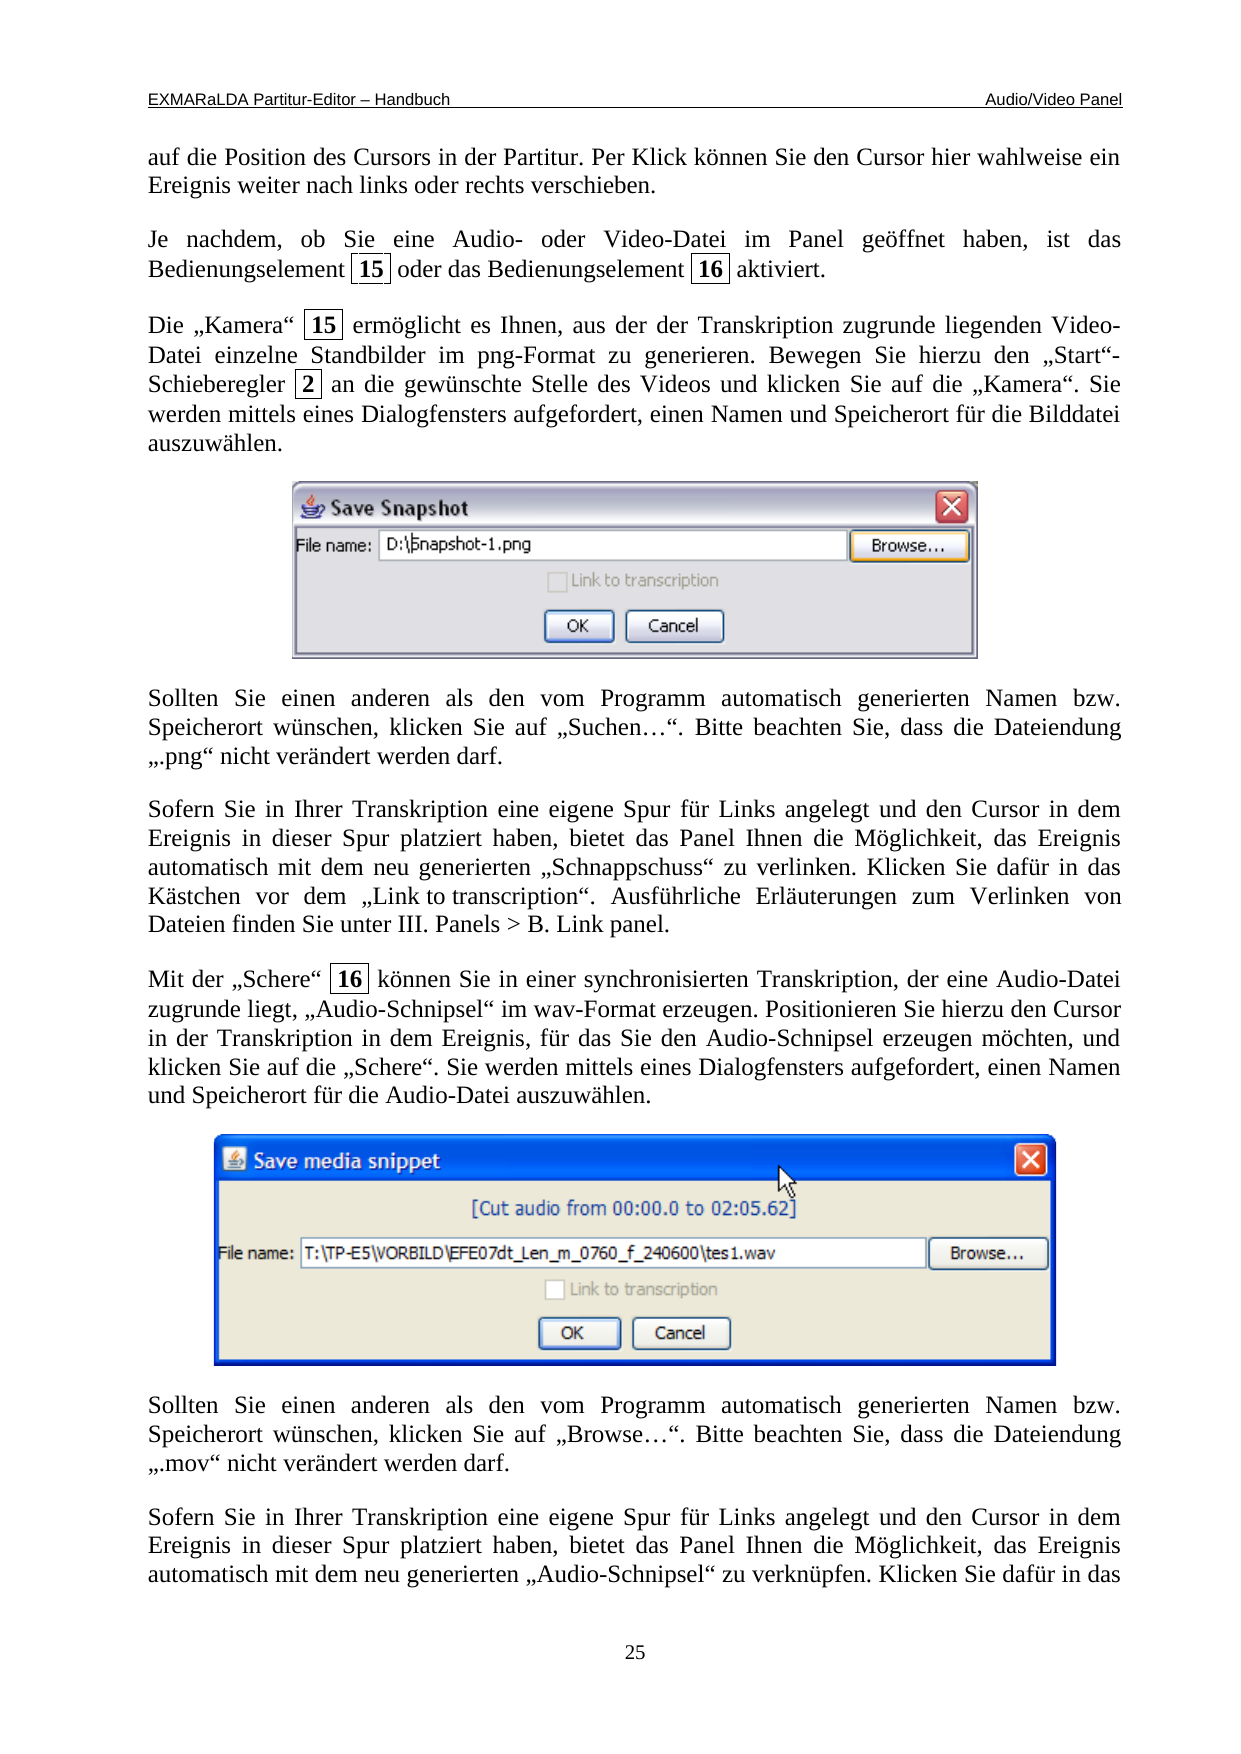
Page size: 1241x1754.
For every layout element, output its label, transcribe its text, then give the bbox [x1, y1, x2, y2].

text Mit der „Schere“ 16 können Sie in einer synchronisierten Transkription, der eine Audio-Datei zugrunde liegt, „Audio-Schnipsel“ im wav-Format erzeugen. Positionieren Sie hierzu den Cursor in der Transkription in dem Ereignis, für das Sie den Audio-Schnipsel erzeugen möchten, und klicken Sie auf die „Schere“. Sie werden mittels eines Dialogfensters aufgefordert, einen Namen und Speicherort für die Audio-Datei auszuwählen. [148, 963, 1122, 1109]
text Die „Kamera“ 15 ermöglicht es Ihnen, aus der der Transkription zugrunde liegenden Video-Datei einzelne Standbilder im png-Format zu generieren. Bewegen Sie hierzu den „Start“-Schieberegler 2 an die gewünschte Stelle des Videos und klicken Sie auf die „Kamera“. Sie werden mittels eines Dialogfensters aufgefordert, einen Namen und Speicherort für die Bilddatei auszuwählen. [148, 309, 1122, 457]
text Sofern Sie in Ihrer Transkription eine eigene Spur für Links angelegt und den Cursor in dem Ereignis in dieser Spur platziert haben, bietet das Panel Ihnen die Möglichkeit, das Ereignis automatisch mit dem neu generierten „Schnappschuss“ zu verlinken. Klicken Sie dafür in das Kästchen vor dem „Link to transcription“. Ausführliche Erläuterungen zum Verlinken von Dateien finden Sie unter III. Panels > B. Link panel. [148, 794, 1122, 938]
text Je nachdem, ob Sie eine Audio- oder Video-Datei im Panel geöffnet haben, ist das Bedienungselement 15 oder das Bedienungselement 16 aktiviert. [148, 224, 1122, 284]
text Sollten Sie einen anderen als den vom Programm automatisch generierten Namen bzw. Speicherort wünschen, klicken Sie auf „Browse…“. Bitte beachten Sie, dass die Dateiendung „.mov“ nicht verändert werden darf. [148, 1390, 1122, 1477]
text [148, 1502, 1122, 1588]
picture [213, 1134, 1057, 1366]
picture [292, 481, 978, 659]
text Sollten Sie einen anderen als den vom Programm automatisch generierten Namen bzw. Speicherort wünschen, klicken Sie auf „Suchen…“. Bitte beachten Sie, dass die Dateiendung „.png“ nicht verändert werden darf. [148, 683, 1122, 769]
